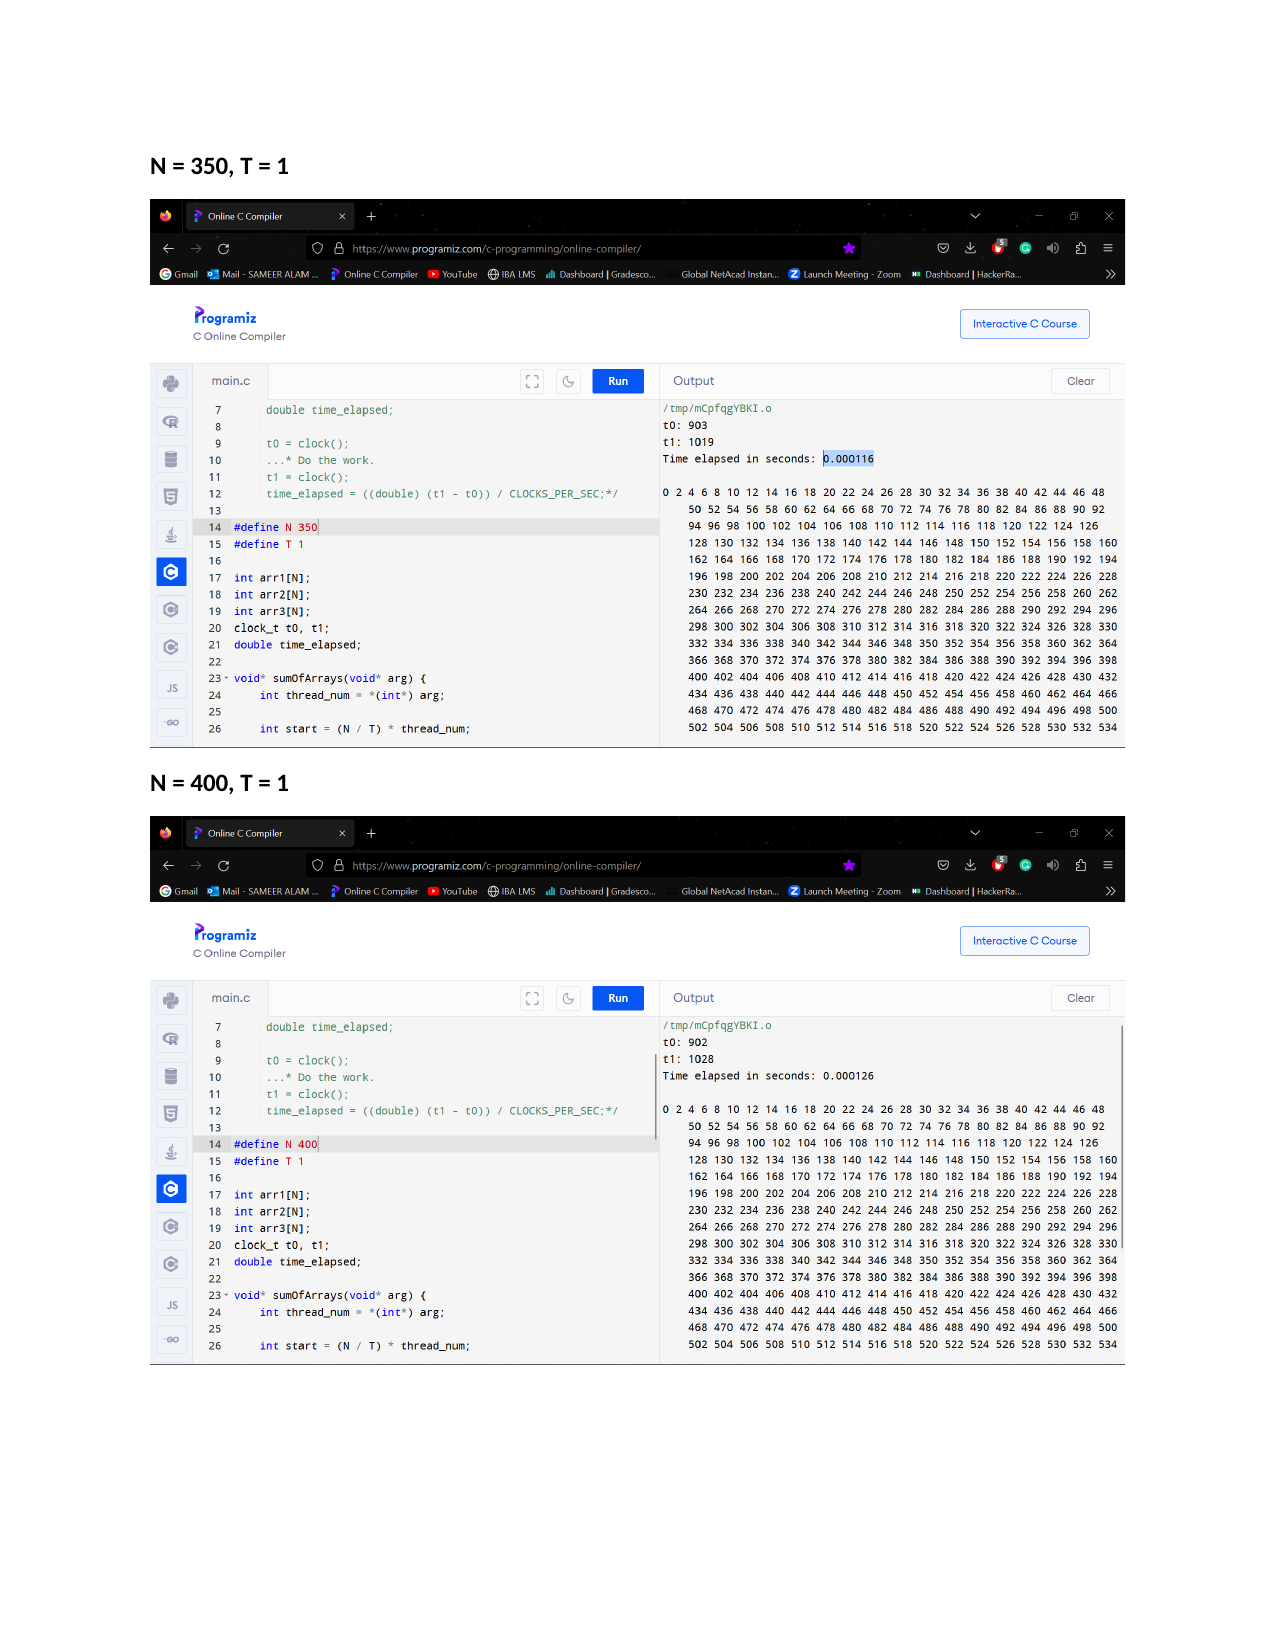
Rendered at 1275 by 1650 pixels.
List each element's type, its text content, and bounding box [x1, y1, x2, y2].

picture [150, 199, 1125, 748]
text N = 400, T = 1 [150, 767, 1125, 797]
text N = 350, T = 1 [150, 150, 1125, 181]
picture [150, 816, 1125, 1365]
